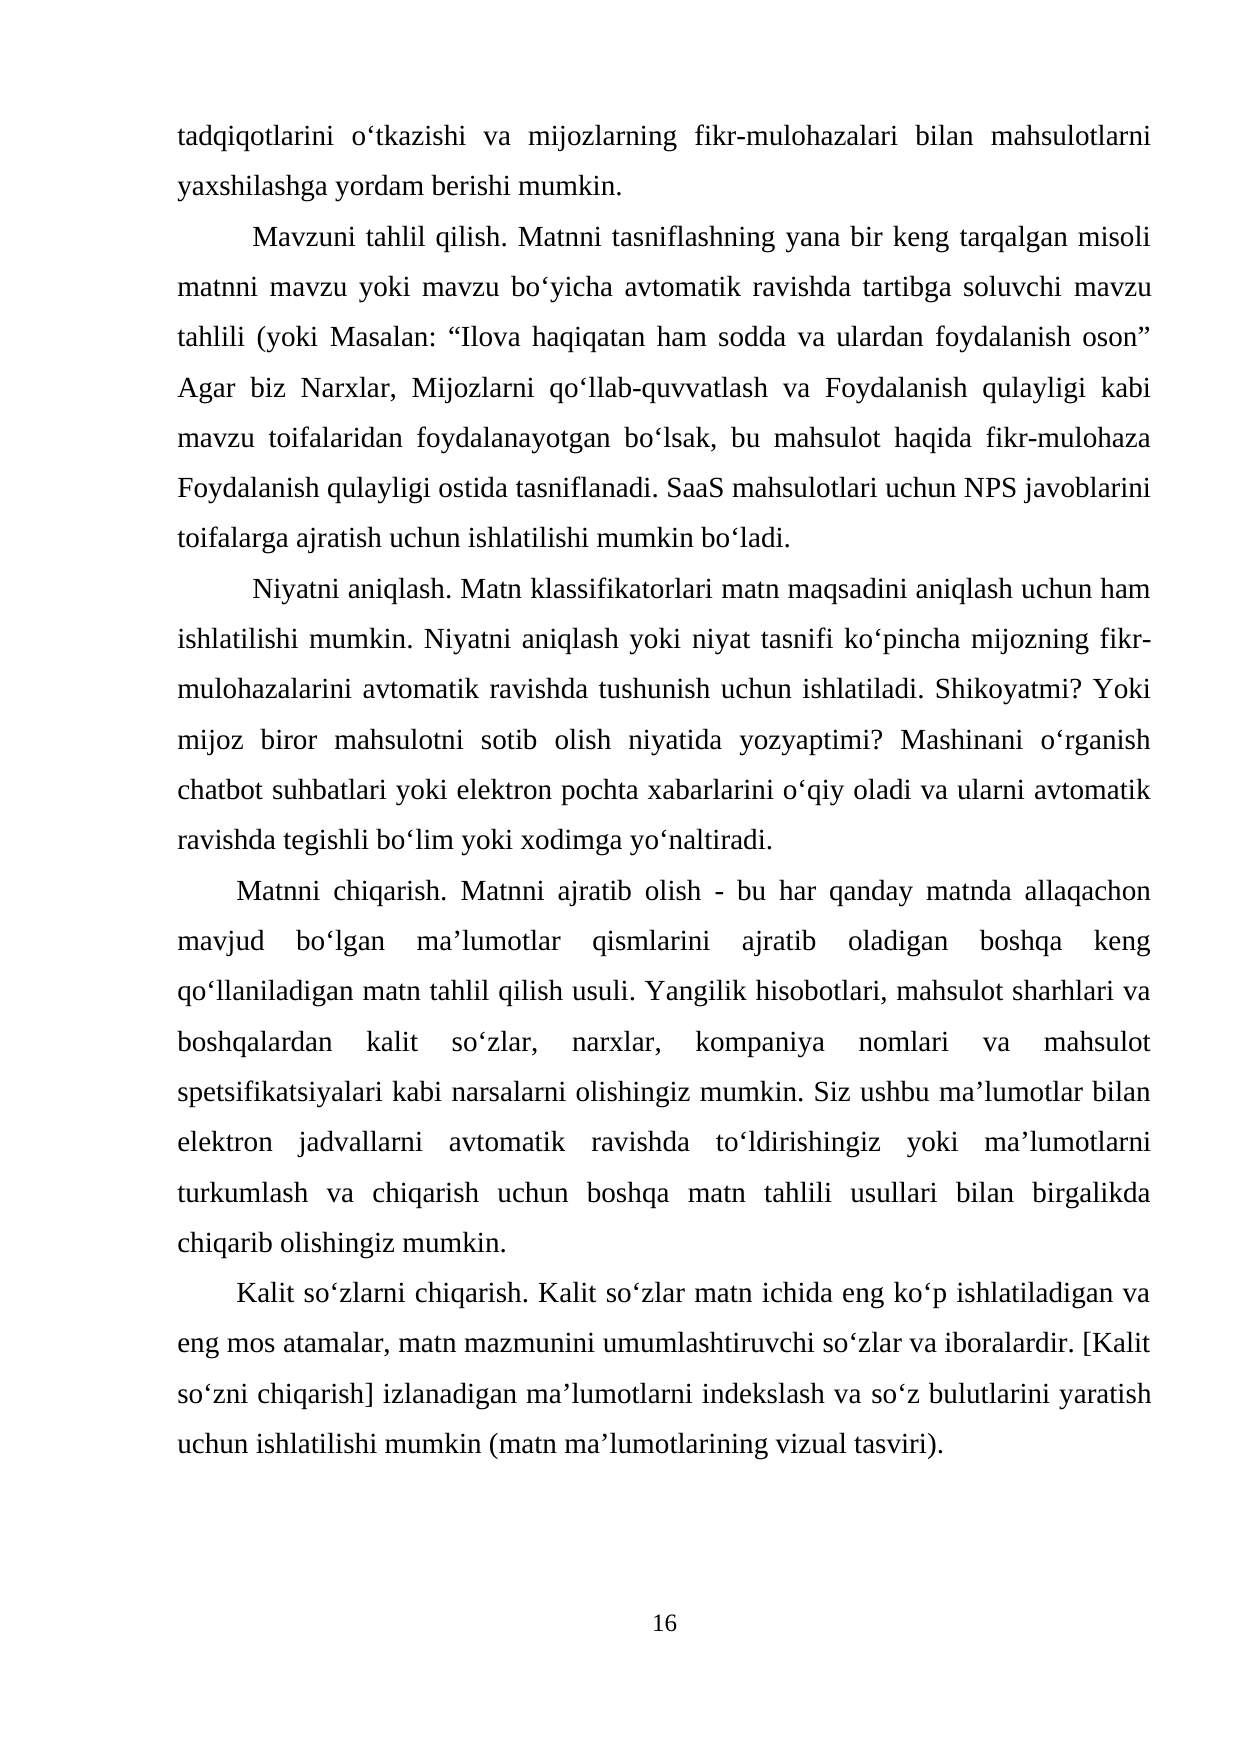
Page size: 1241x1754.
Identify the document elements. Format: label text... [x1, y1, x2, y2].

text Kalit so‘zlarni chiqarish. Kalit so‘zlar matn ichida eng ko‘p ishlatiladigan va eng mos atamalar, matn mazmunini umumlashtiruvchi so‘zlar va iboralardir. [Kalit so‘zni chiqarish] izlanadigan ma’lumotlarni indekslash va so‘z bulutlarini yaratish uchun ishlatilishi mumkin (matn ma’lumotlarining vizual tasviri). [177, 1275, 1152, 1460]
text Matnni chiqarish. Matnni ajratib olish - bu har qanday matnda allaqachon mavjud bo‘lgan ma’lumotlar qismlarini ajratib oladigan boshqa keng qo‘llaniladigan matn tahlil qilish usuli. Yangilik hisobotlari, mahsulot sharhlari va boshqalardan kalit so‘zlar, narxlar, kompaniya nomlari va mahsulot spetsifikatsiyalari kabi narsalarni olishingiz mumkin. Siz ushbu ma’lumotlar bilan elektron jadvallarni avtomatik ravishda to‘ldirishingiz yoki ma’lumotlarni turkumlash va chiqarish uchun boshqa matn tahlili usullari bilan birgalikda chiqarib olishingiz mumkin. [177, 873, 1152, 1258]
text Mavzuni tahlil qilish. Matnni tasniflashning yana bir keng tarqalgan misoli matnni mavzu yoki mavzu bo‘yicha avtomatik ravishda tartibga soluvchi mavzu tahlili (yoki Masalan: “Ilova haqiqatan ham sodda va ulardan foydalanish oson” Agar biz Narxlar, Mijozlarni qo‘llab-quvvatlash va Foydalanish qulayligi kabi mavzu toifalaridan foydalanayotgan bo‘lsak, bu mahsulot haqida fikr-mulohaza Foydalanish qulayligi ostida tasniflanadi. SaaS mahsulotlari uchun NPS javoblarini toifalarga ajratish uchun ishlatilishi mumkin bo‘ladi. [177, 219, 1152, 554]
text Niyatni aniqlash. Matn klassifikatorlari matn maqsadini aniqlash uchun ham ishlatilishi mumkin. Niyatni aniqlash yoki niyat tasnifi ko‘pincha mijozning fikr-mulohazalarini avtomatik ravishda tushunish uchun ishlatiladi. Shikoyatmi? Yoki mijoz biror mahsulotni sotib olish niyatida yozyaptimi? Mashinani o‘rganish chatbot suhbatlari yoki elektron pochta xabarlarini o‘qiy oladi va ularni avtomatik ravishda tegishli bo‘lim yoki xodimga yo‘naltiradi. [177, 571, 1152, 856]
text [177, 118, 1152, 202]
